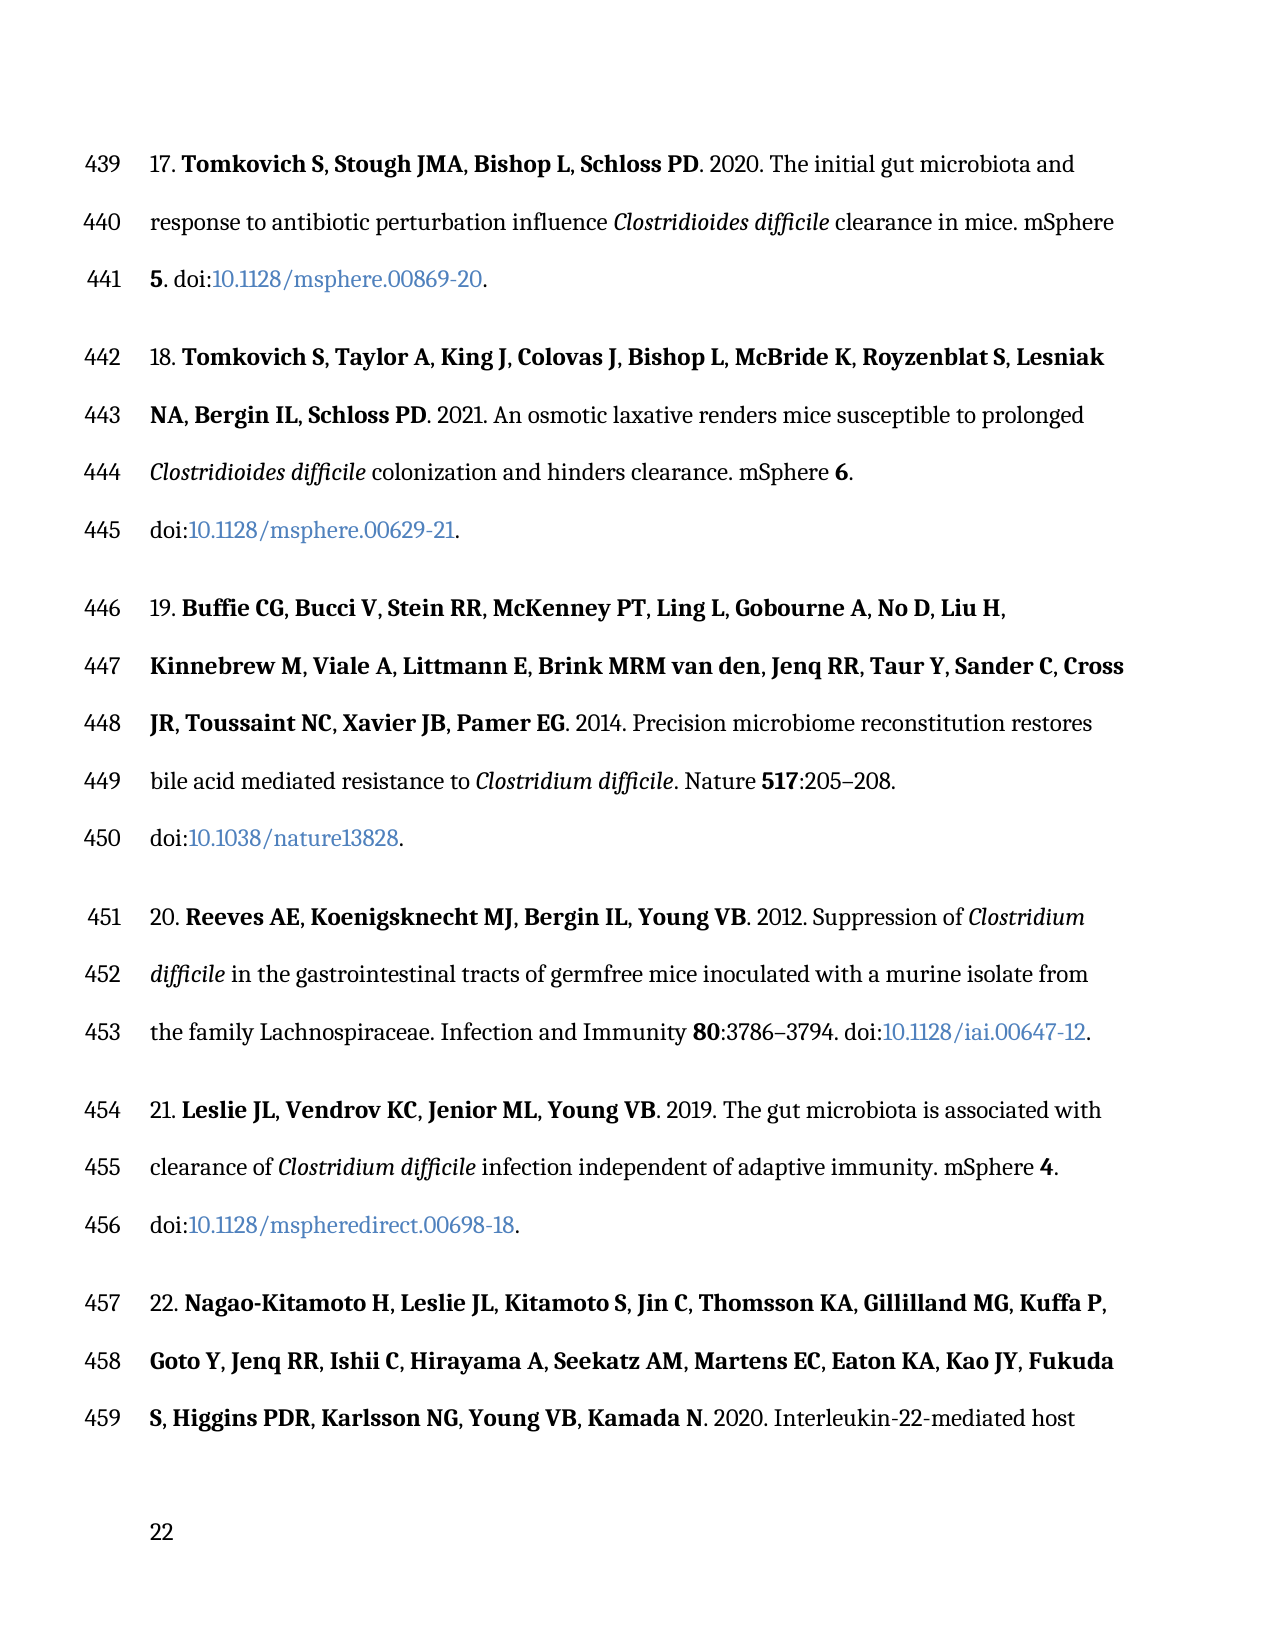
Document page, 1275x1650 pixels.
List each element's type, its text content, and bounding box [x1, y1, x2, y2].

text 18. Tomkovich S, Taylor A, King J, Colovas J, Bishop L, McBride K, Royzenblat S, Lesniak NA, Bergin IL, Schloss PD. 2021. An osmotic laxative renders mice susceptible to prolonged Clostridioides difficile colonization and hinders clearance. mSphere 6. doi:10.1128/msphere.00629-21. [150, 343, 1125, 544]
text 17. Tomkovich S, Stough JMA, Bishop L, Schloss PD. 2020. The initial gut microbiota and response to antibiotic perturbation influence Clostridioides difficile clearance in mice. mSphere 5. doi:10.1128/msphere.00869-20. [150, 150, 1125, 294]
text 20. Reeves AE, Koenigsknecht MJ, Bergin IL, Young VB. 2012. Suppression of Clostridium difficile in the gastrointestinal tracts of germfree mice inoculated with a murine isolate from the family Lachnospiraceae. Infection and Immunity 80:3786–3794. doi:10.1128/iai.00647-12. [150, 902, 1125, 1046]
text 19. Buffie CG, Bucci V, Stein RR, McKenney PT, Ling L, Gobourne A, No D, Liu H, Kinnebrew M, Viale A, Littmann E, Brink MRM van den, Jenq RR, Taur Y, Sander C, Cross JR, Toussaint NC, Xavier JB, Pamer EG. 2014. Precision microbiome reconstitution restores bile acid mediated resistance to Clostridium difficile. Nature 517:205–208. doi:10.1038/nature13828. [150, 594, 1125, 853]
text 21. Leslie JL, Vendrov KC, Jenior ML, Young VB. 2019. The gut microbiota is associated with clearance of Clostridium difficile infection independent of adaptive immunity. mSphere 4. doi:10.1128/mspheredirect.00698-18. [150, 1096, 1125, 1239]
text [150, 1289, 1125, 1433]
